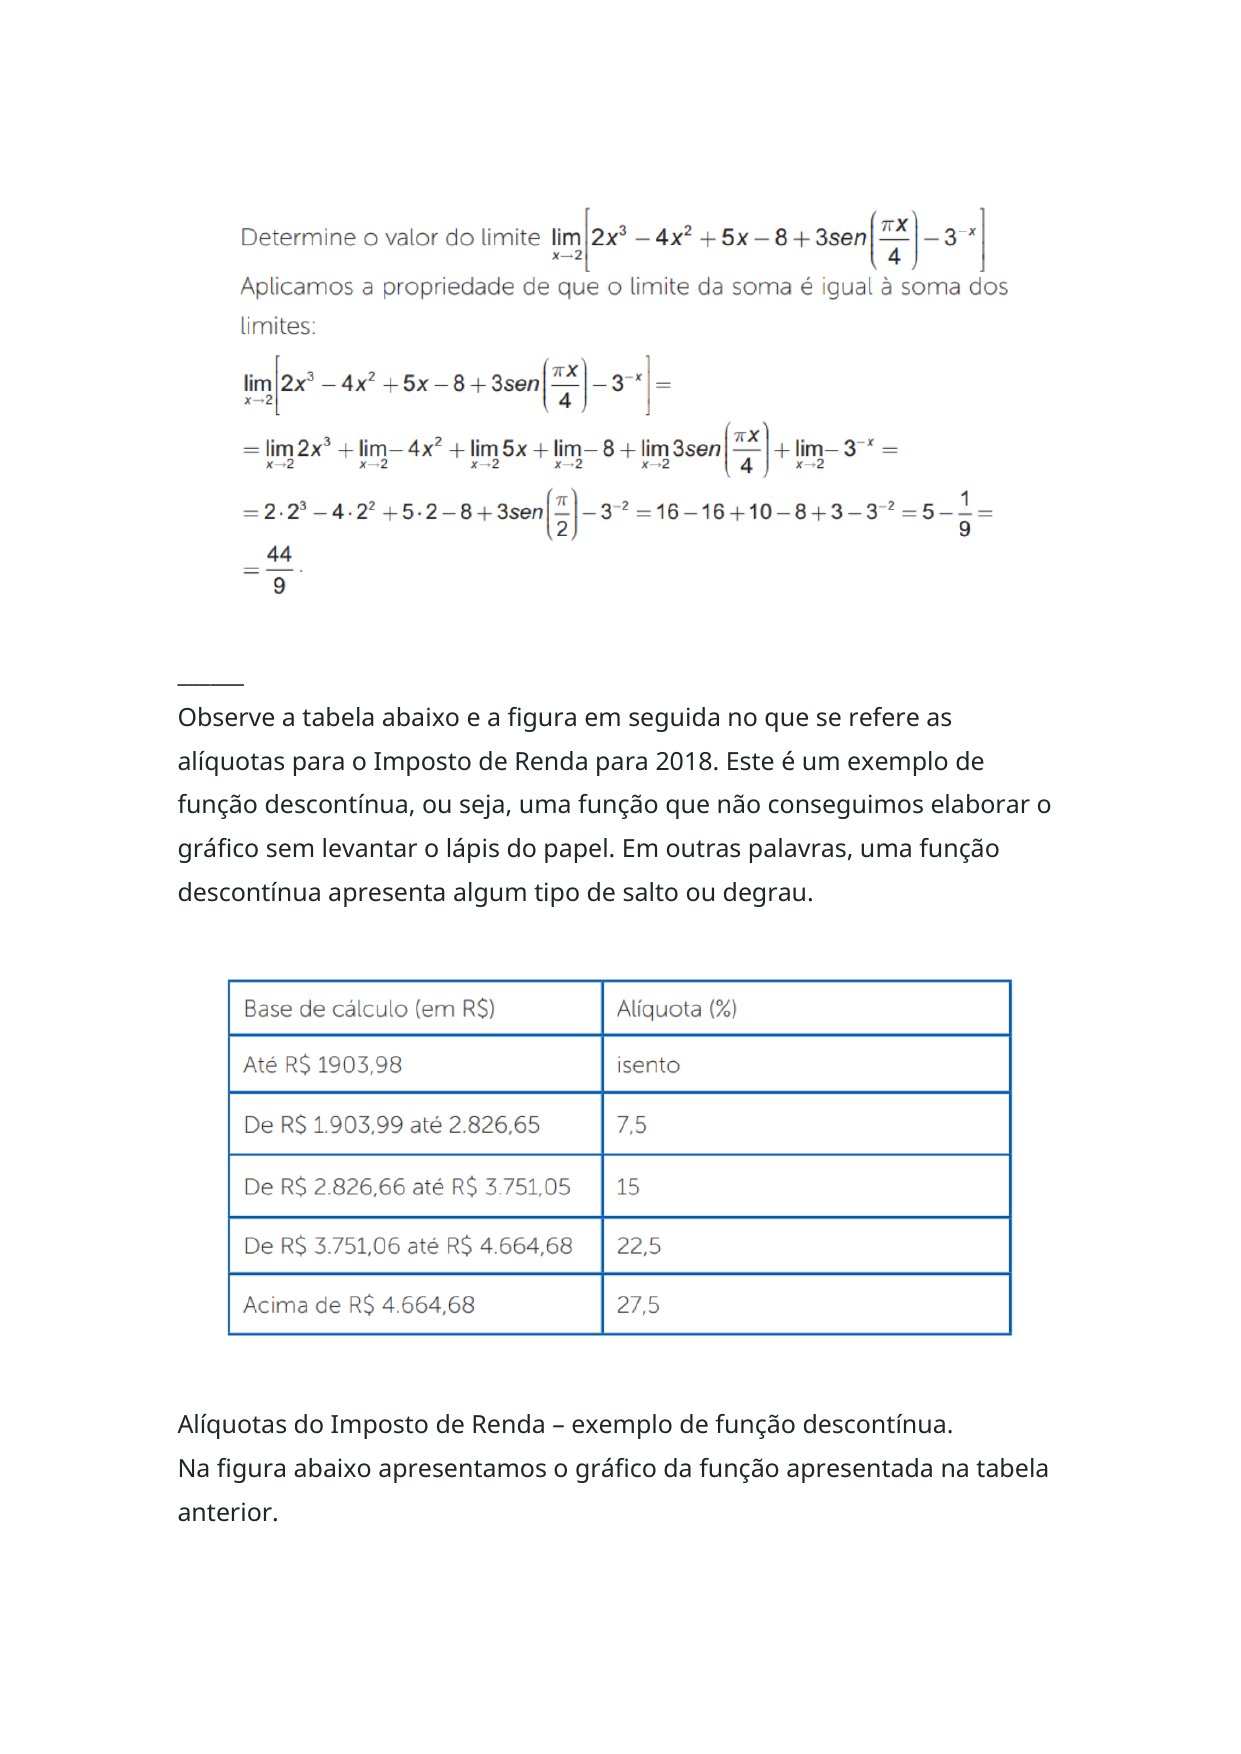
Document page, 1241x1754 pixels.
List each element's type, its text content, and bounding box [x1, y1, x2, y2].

picture [177, 908, 1063, 1407]
text Na figura abaixo apresentamos o gráfico da função apresentada na tabela anterior. [177, 1441, 1063, 1528]
text Observe a tabela abaixo e a figura em seguida no que se refere as alíquotas para o Imposto de Renda para 2018. Este é um exemplo de função descontínua, ou seja, uma função que não conseguimos elaborar o gráfico sem levantar o lápis do papel. Em outras palavras, uma função descontínua apresenta algum tipo de salto ou degrau. [177, 690, 1063, 908]
text ______ [177, 646, 1063, 690]
picture [177, 147, 1063, 646]
text Alíquotas do Imposto de Renda – exemplo de função descontínua. [177, 1407, 1063, 1441]
